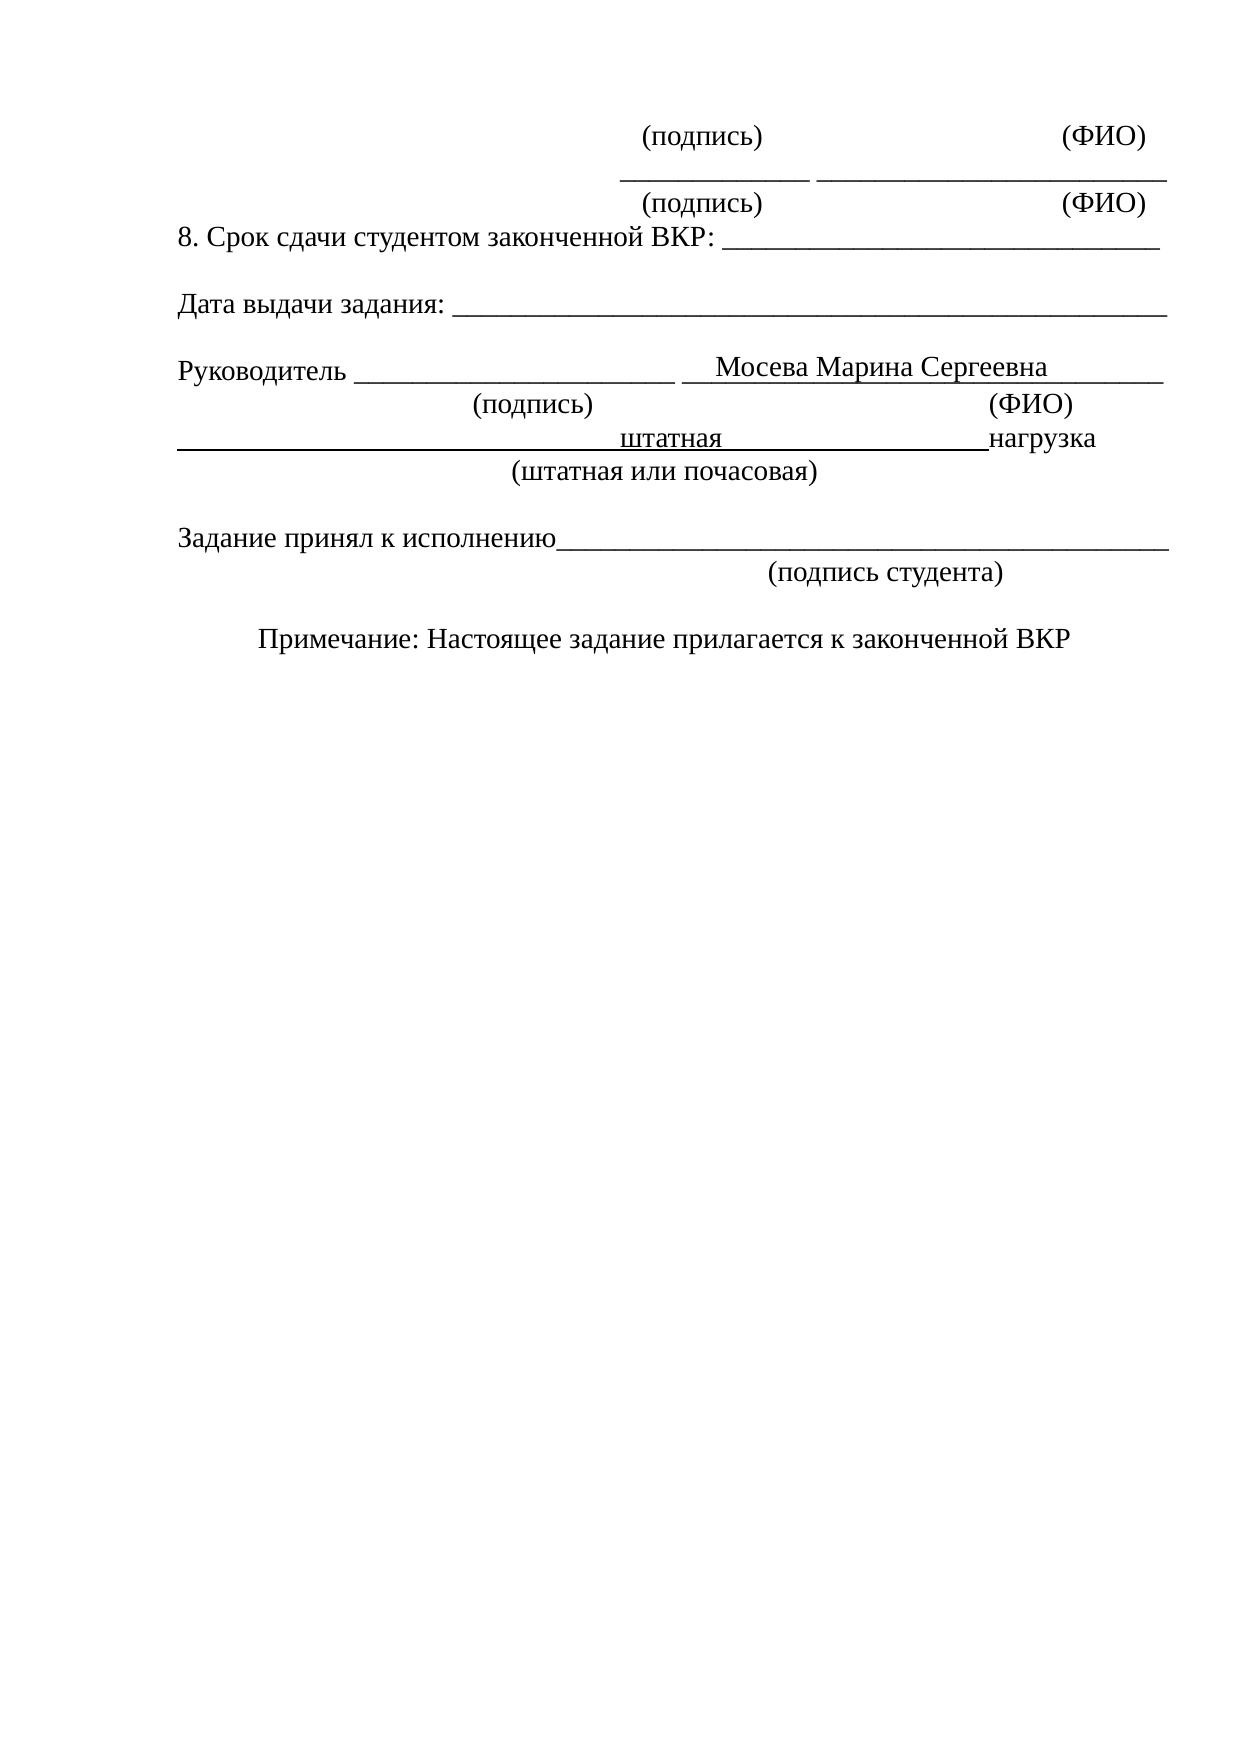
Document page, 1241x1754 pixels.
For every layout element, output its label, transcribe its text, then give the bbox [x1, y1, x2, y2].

text _____________ ________________________ [620, 152, 1181, 185]
text штатная нагрузка [177, 420, 1152, 453]
text 8. Срок сдачи студентом законченной ВКР: ______________________________ [177, 219, 1181, 252]
text Задание принял к исполнению__________________________________________ [177, 521, 1196, 554]
text (подпись) (ФИО) [620, 118, 1152, 152]
text (штатная или почасовая) [177, 453, 1152, 487]
text (подпись студента) [546, 554, 1152, 588]
text Руководитель ______________________ _________________________________ (подпись) (ФИО) [177, 353, 1181, 420]
text (подпись) (ФИО) [620, 185, 1211, 219]
text Примечание: Настоящее задание прилагается к законченной ВКР [177, 621, 1152, 655]
text Дата выдачи задания: _________________________________________________ [177, 286, 1196, 319]
